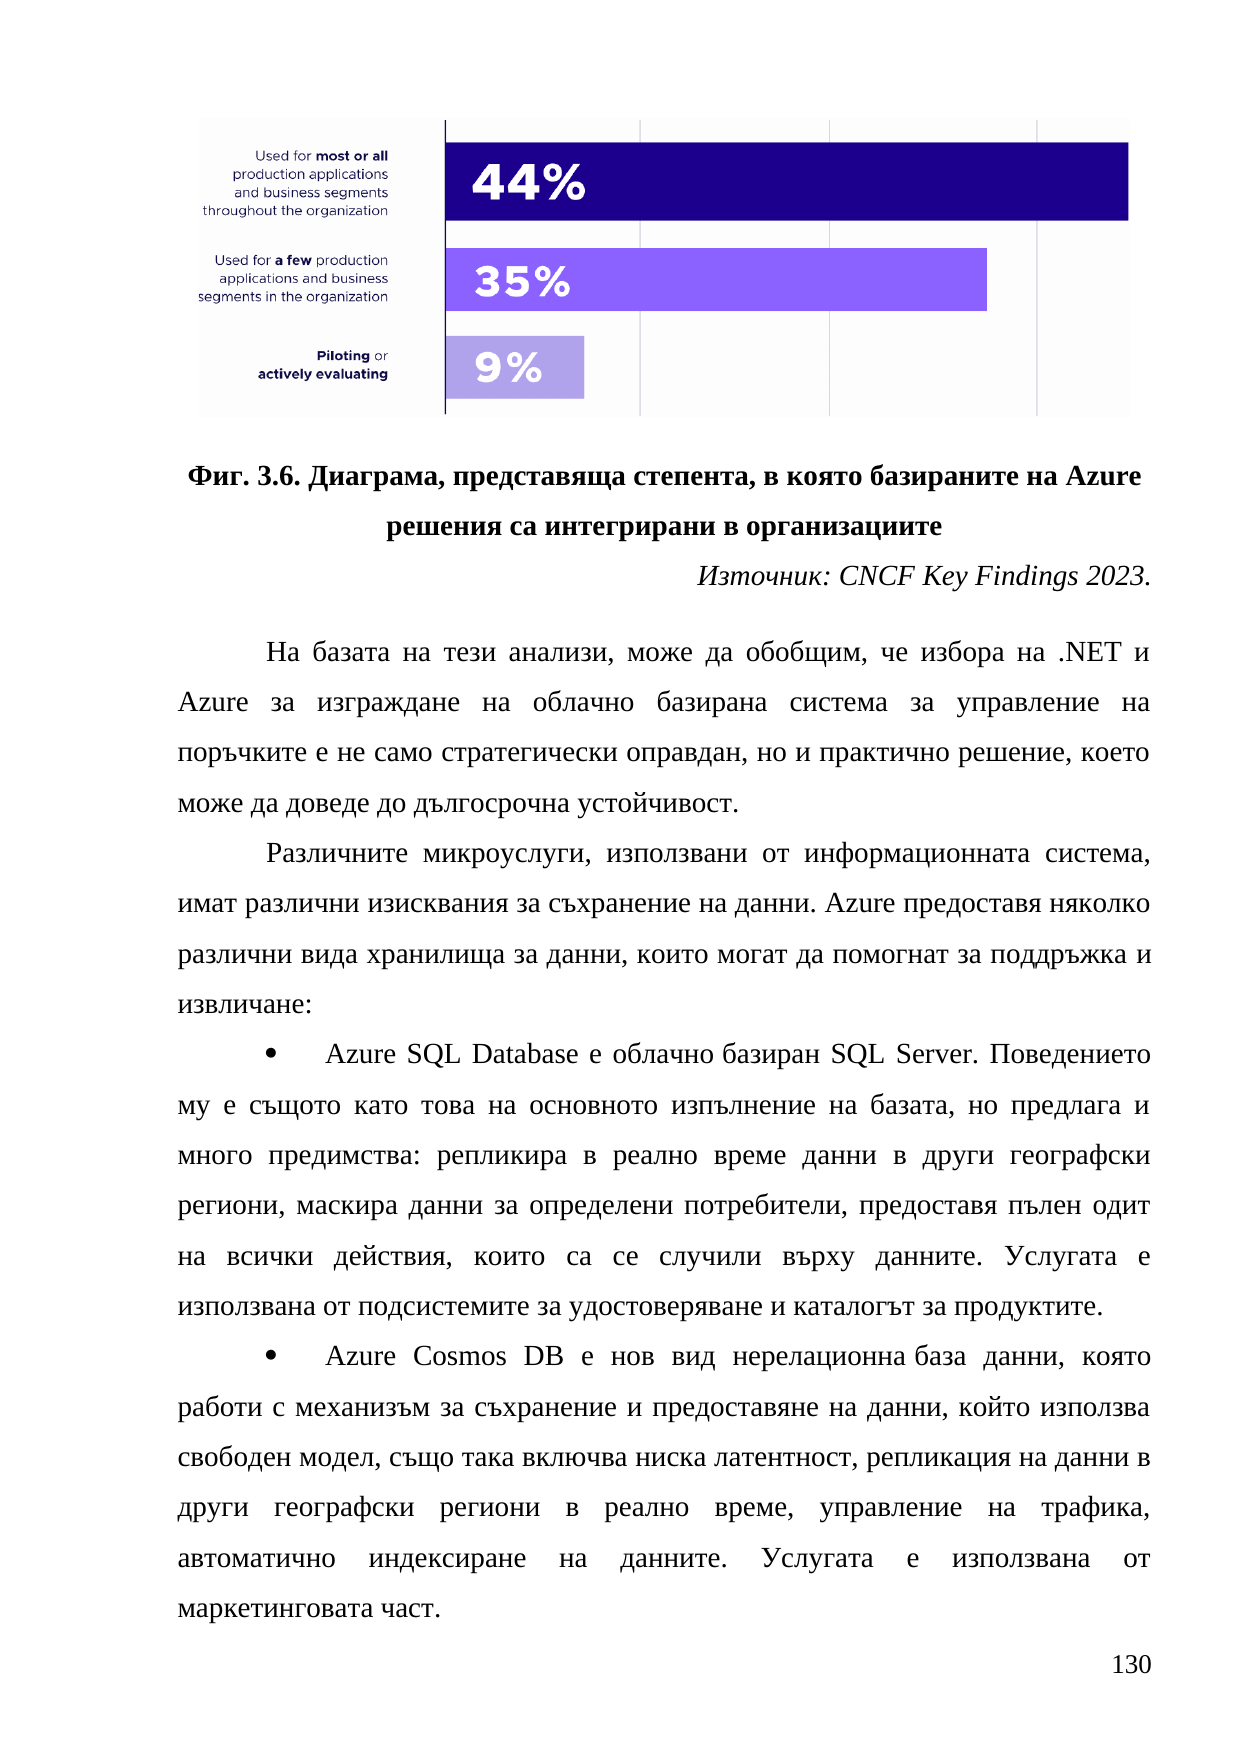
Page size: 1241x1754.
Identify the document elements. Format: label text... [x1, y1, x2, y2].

title Източник: CNCF Key Findings 2023. [177, 558, 1152, 592]
text Различните микроуслуги, използвани от информационната система, имат различни изисквания за съхранение на данни. Azure предоставя няколко различни вида хранилища за данни, които могат да помогнат за поддръжка и извличане: [177, 835, 1152, 1019]
text Azure SQL Database е облачно базиран SQL Server. Поведението му е същото като това на основното изпълнение на базата, но предлага и много предимства: репликира в реално време данни в други географски региони, маскира данни за определени потребители, предоставя пълен одит на всички действия, които са се случили върху данните. Услугата е използвана от подсистемите за удостоверяване и каталогът за продуктите. [177, 1036, 1152, 1322]
text Azure Cosmos DB е нов вид нерелационна база данни, която работи с механизъм за съхранение и предоставяне на данни, който използва свободен модел, също така включва ниска латентност, репликация на данни в други географски региони в реално време, управление на трафика, автоматично индексиране на данните. Услугата е използвана от маркетинговата част. [177, 1338, 1152, 1623]
text На базата на тези анализи, може да обобщим, че избора на .NET и Azure за изграждане на облачно базирана система за управление на поръчките е не само стратегически оправдан, но и практично решение, което може да доведе до дългосрочна устойчивост. [177, 634, 1152, 818]
title Фиг. 3.6. Диаграма, представяща степента, в която базираните на Azure решения са интегрирани в организациите [177, 458, 1152, 542]
